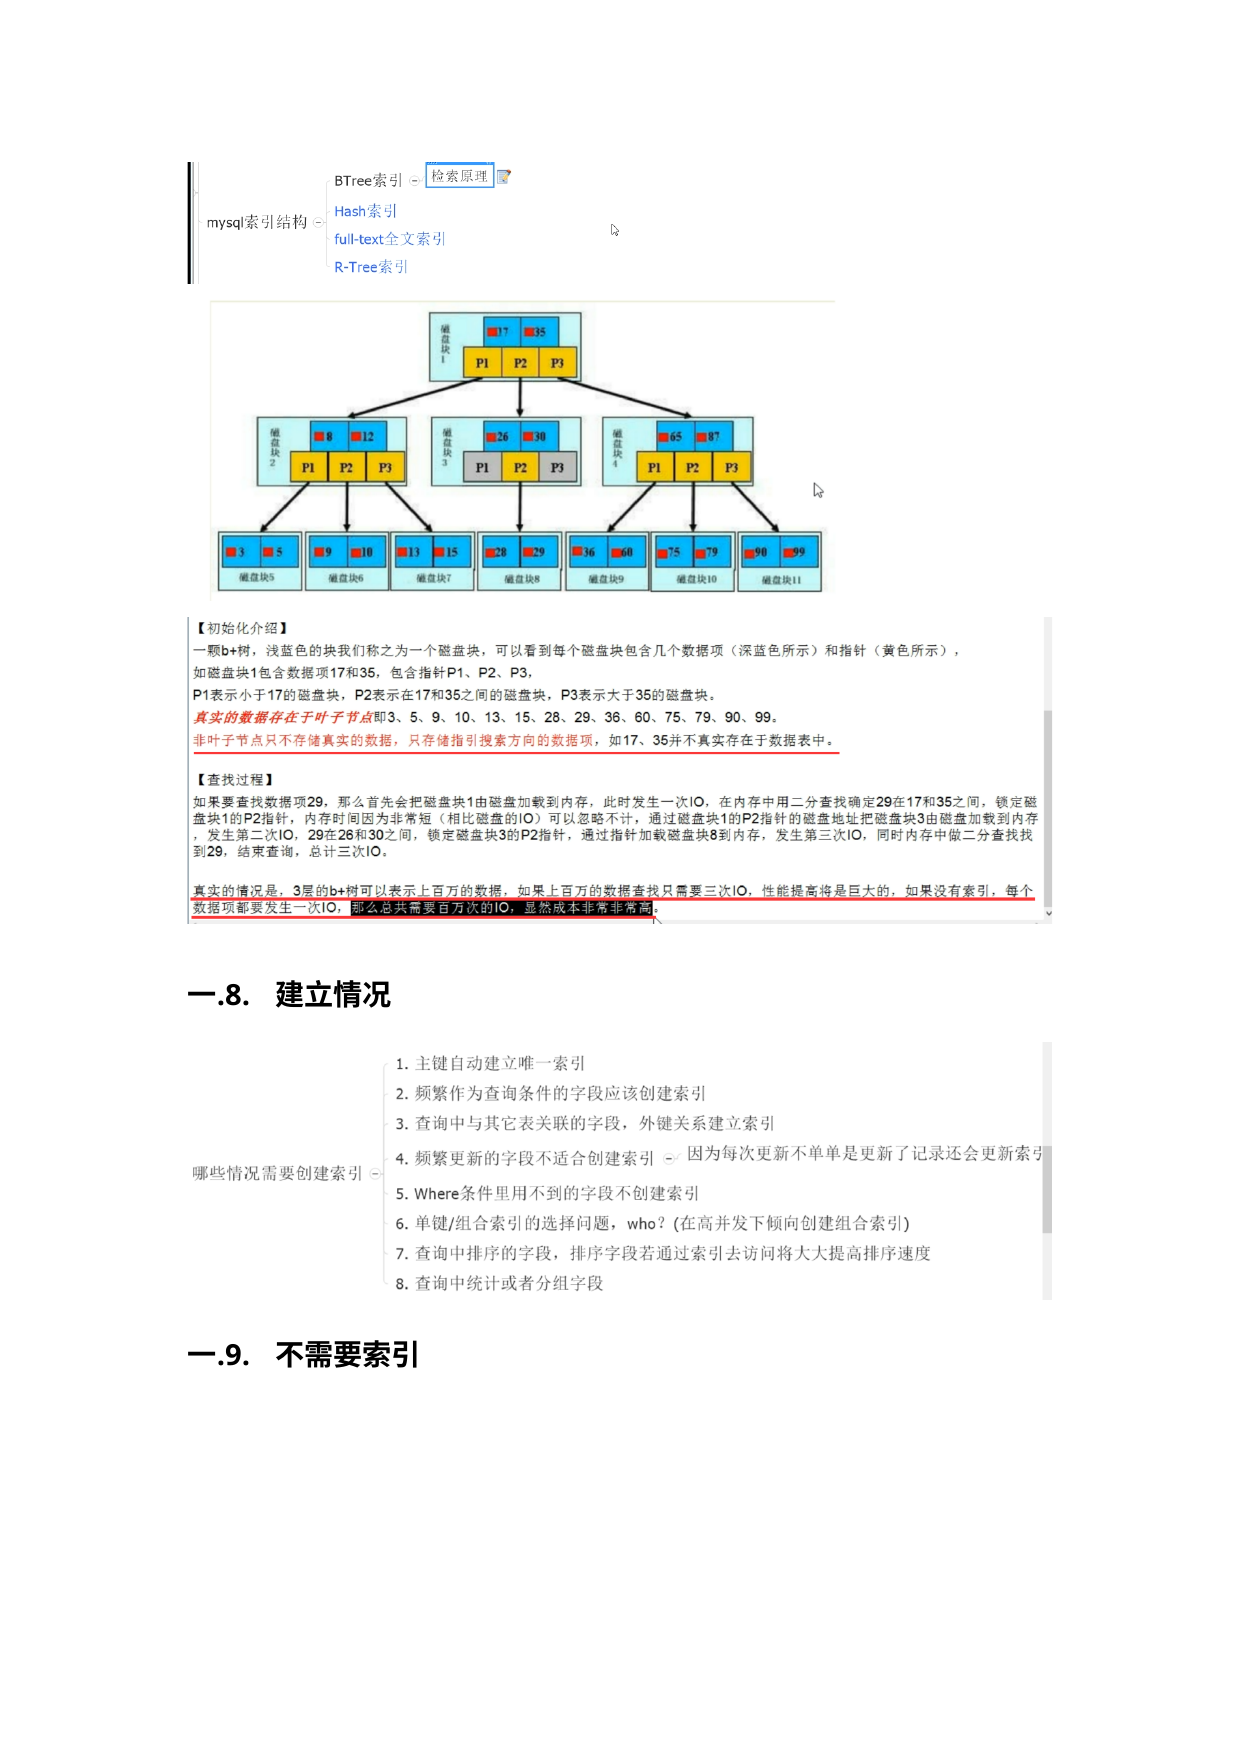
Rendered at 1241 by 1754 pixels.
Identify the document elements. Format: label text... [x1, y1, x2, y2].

picture [187, 1042, 1052, 1300]
subtitle 建立情况 [187, 971, 1053, 1013]
picture [187, 162, 632, 284]
picture [187, 617, 1053, 924]
subtitle 不需要索引 [187, 1332, 1053, 1374]
picture [187, 292, 859, 601]
